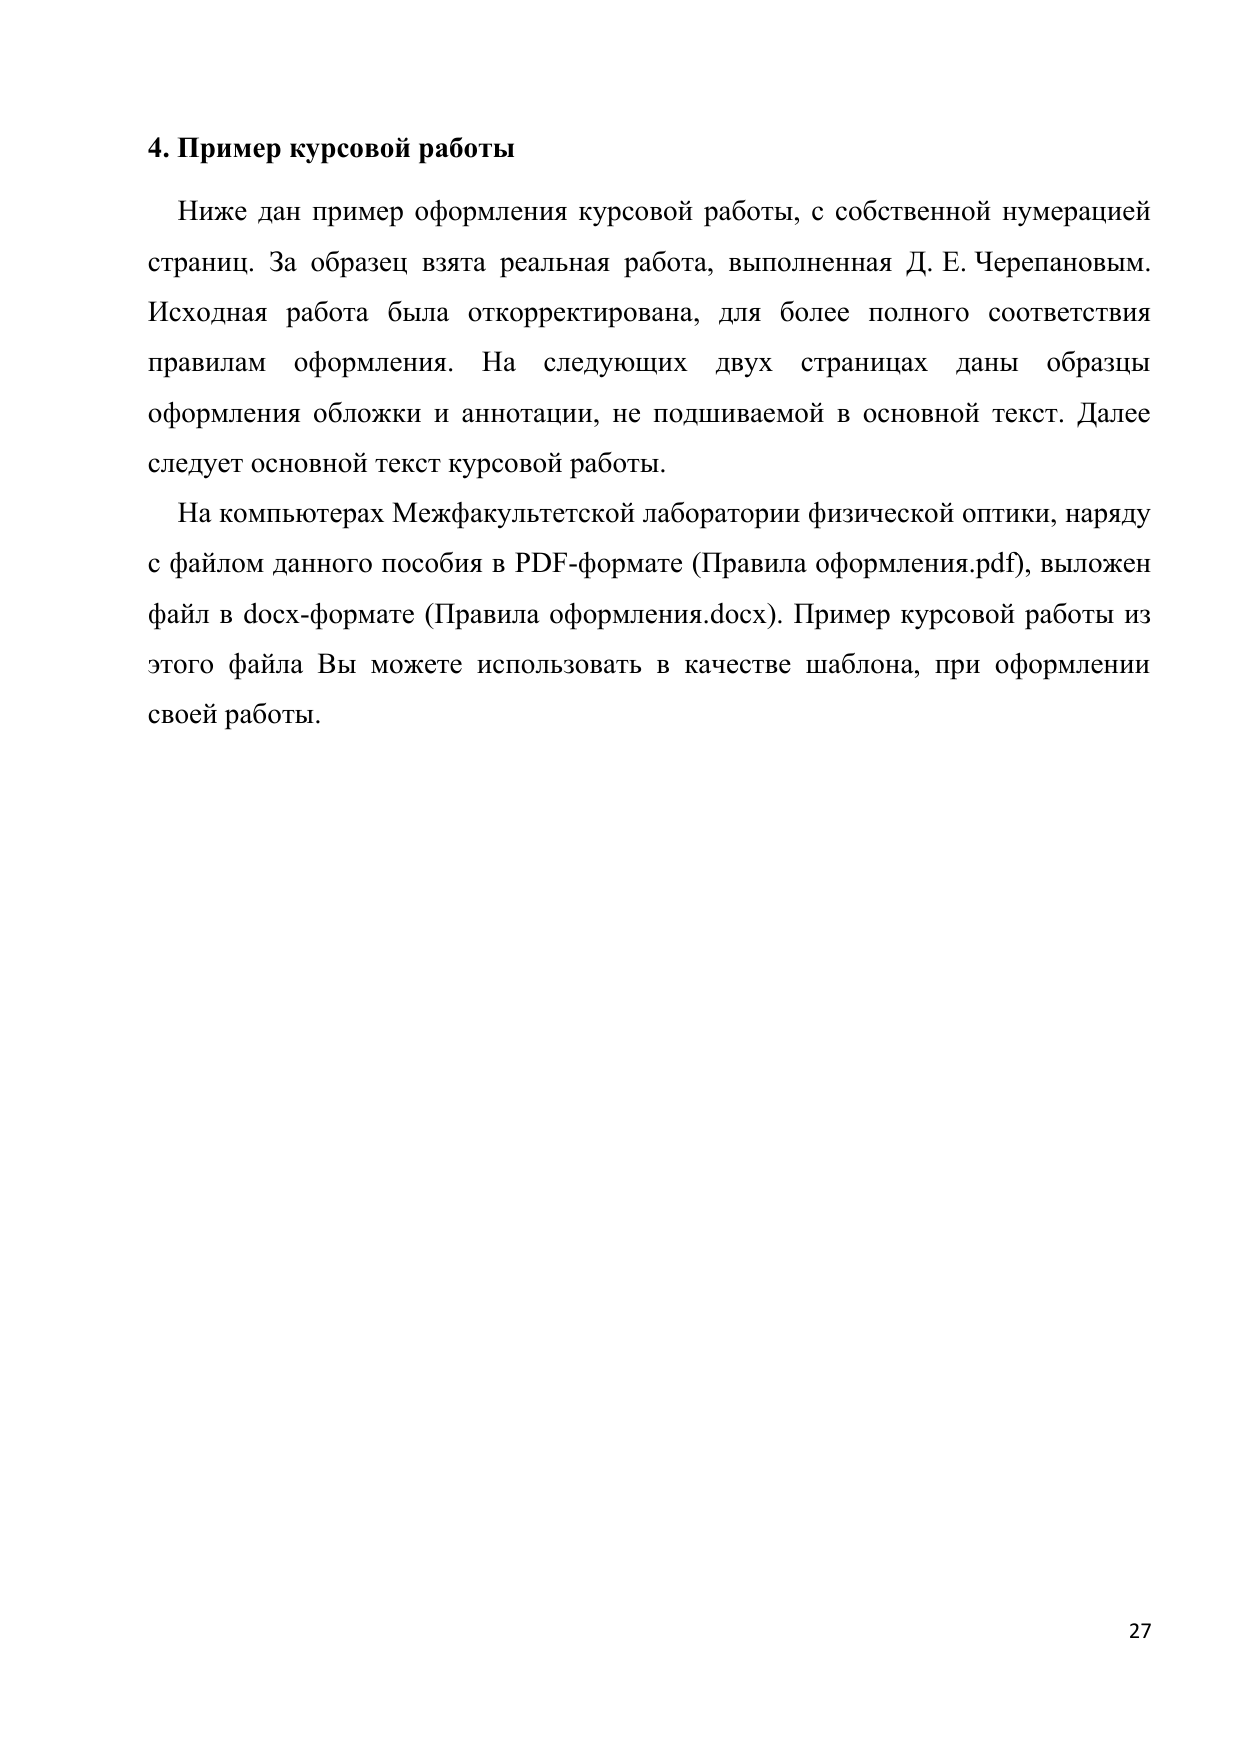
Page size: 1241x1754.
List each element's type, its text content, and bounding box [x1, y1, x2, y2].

text 4. Пример курсовой работы [148, 131, 1152, 164]
text Ниже дан пример оформления курсовой работы, с собственной нумерацией страниц. За образец взята реальная работа, выполненная Д. Е. Черепановым. Исходная работа была откорректирована, для более полного соответствия правилам оформления. На следующих двух страницах даны образцы оформления обложки и аннотации, не подшиваемой в основной текст. Далее следует основной текст курсовой работы. [148, 193, 1152, 478]
text На компьютерах Межфакультетской лаборатории физической оптики, наряду с файлом данного пособия в PDF-формате (Правила оформления.pdf), выложен файл в docx-формате (Правила оформления.docx). Пример курсовой работы из этого файла Вы можете использовать в качестве шаблона, при оформлении своей работы. [148, 495, 1152, 730]
